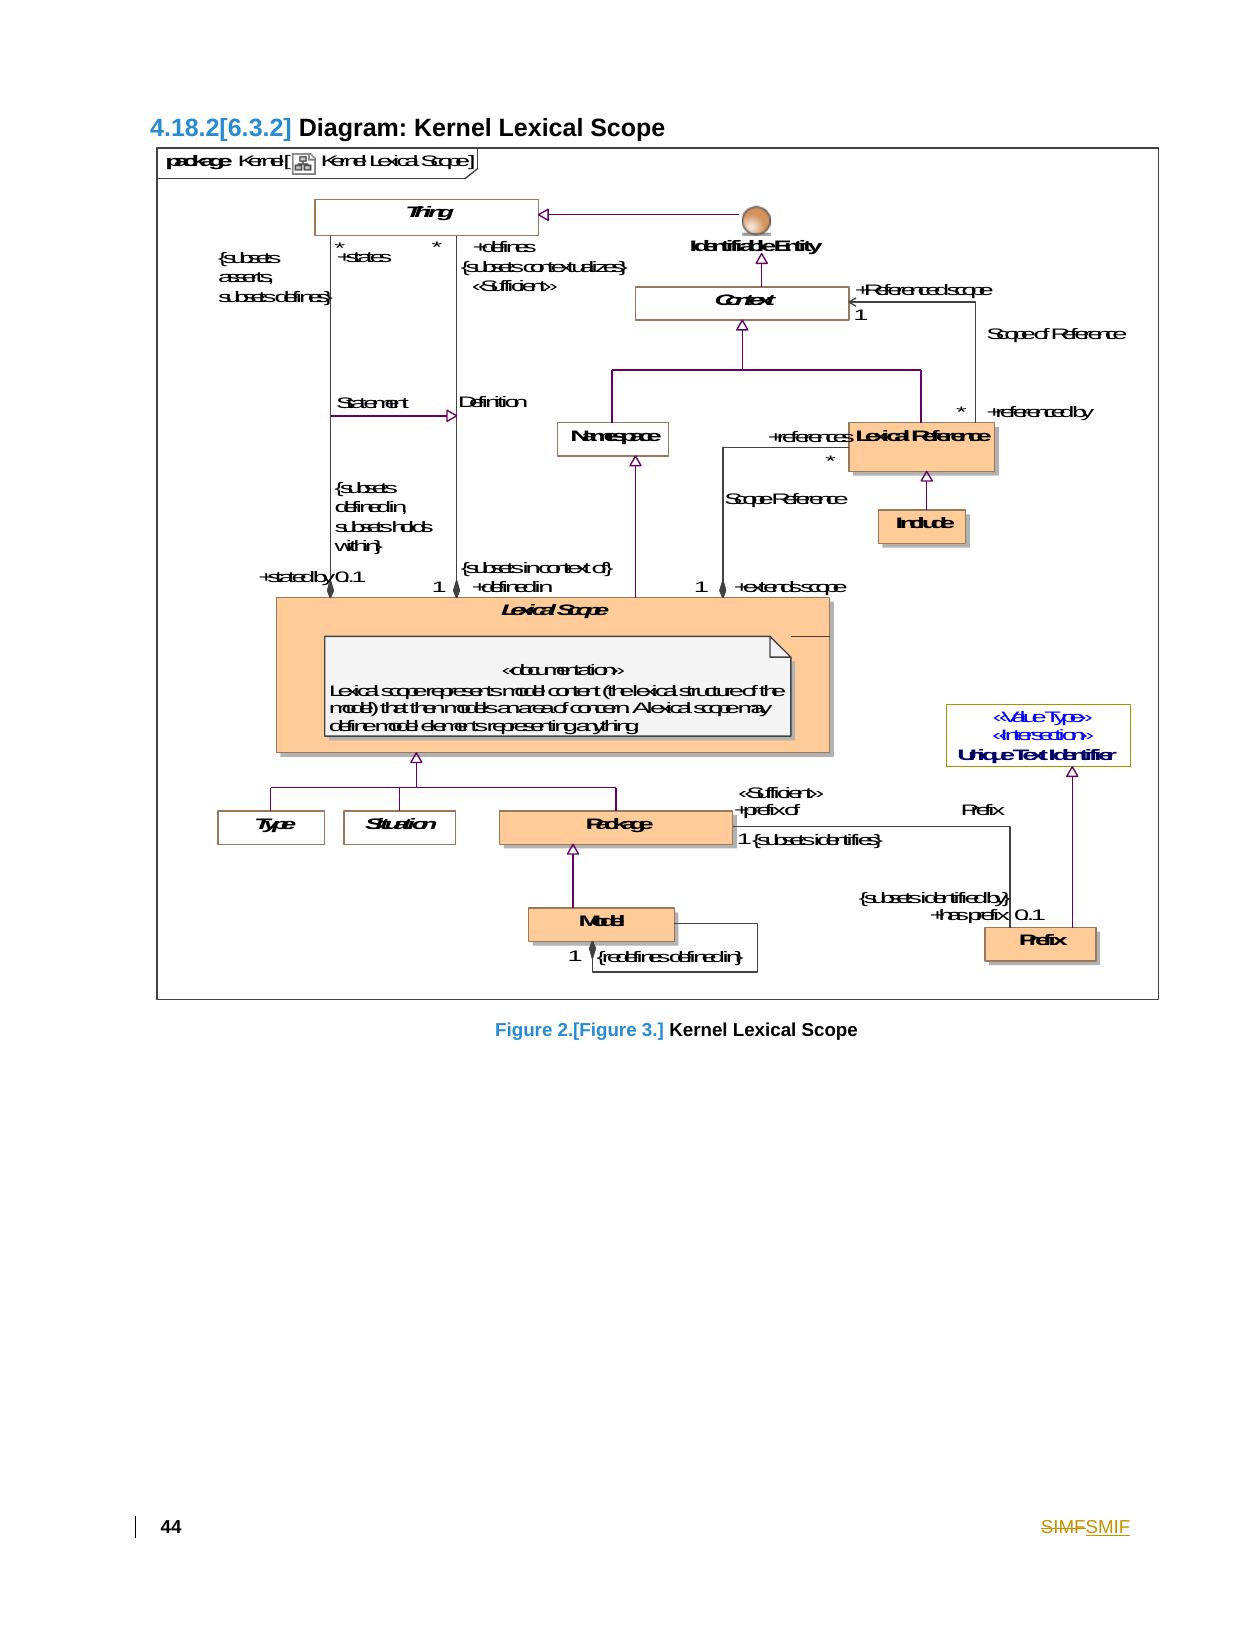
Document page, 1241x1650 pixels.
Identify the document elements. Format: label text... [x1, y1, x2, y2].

list Kernel Lexical Scope [187, 1019, 1165, 1041]
subtitle Diagram: Kernel Lexical Scope [150, 112, 1165, 141]
